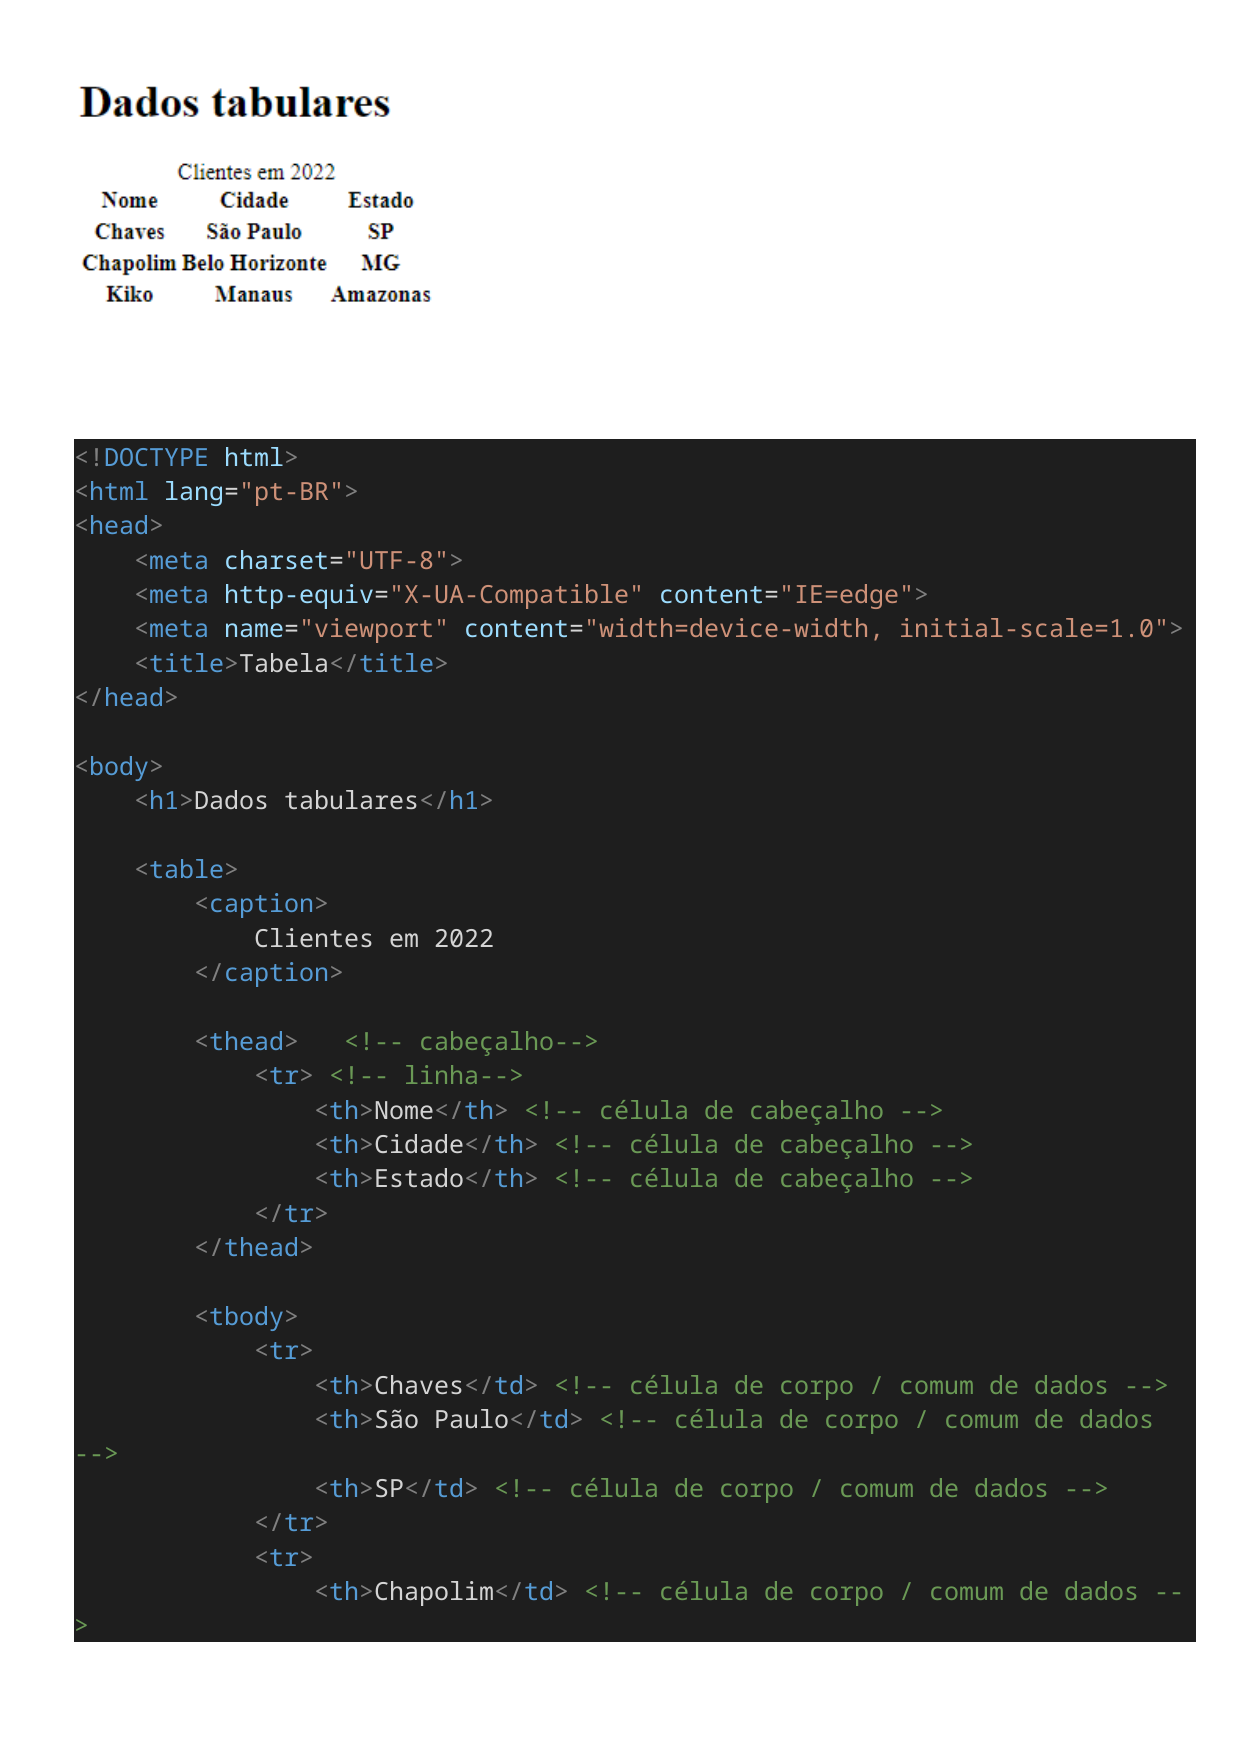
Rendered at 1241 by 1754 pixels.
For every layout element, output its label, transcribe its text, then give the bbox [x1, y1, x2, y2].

text <thead> <!-- cabeçalho--> [74, 1023, 1196, 1058]
text <tr> <!-- linha--> [74, 1058, 1196, 1092]
text <tr> [74, 1539, 1196, 1573]
text <h1>Dados tabulares</h1> [74, 783, 1196, 817]
text </head> [74, 679, 1196, 714]
text <!DOCTYPE html> [74, 439, 1196, 473]
text </tr> [74, 1504, 1196, 1539]
text <th>Cidade</th> <!-- célula de cabeçalho --> [74, 1126, 1196, 1161]
text <tbody> [74, 1298, 1196, 1333]
text </caption> [74, 954, 1196, 989]
text <meta http-equiv="X-UA-Compatible" content="IE=edge"> [74, 576, 1196, 611]
text <body> [74, 748, 1196, 783]
text <th>São Paulo</td> <!-- célula de corpo / comum de dados --> [74, 1401, 1196, 1470]
text Clientes em 2022 [74, 920, 1196, 954]
text <th>SP</td> <!-- célula de corpo / comum de dados --> [74, 1470, 1196, 1504]
text <tr> [74, 1333, 1196, 1367]
text <th>Chapolim</td> <!-- célula de corpo / comum de dados --> [74, 1573, 1196, 1642]
text <caption> [74, 886, 1196, 920]
text </tr> [74, 1195, 1196, 1229]
text <html lang="pt-BR"> [74, 473, 1196, 508]
text <th>Chaves</td> <!-- célula de corpo / comum de dados --> [74, 1367, 1196, 1401]
text <table> [74, 851, 1196, 886]
text <title>Tabela</title> [74, 645, 1196, 679]
text <head> [74, 508, 1196, 542]
text <th>Nome</th> <!-- célula de cabeçalho --> [74, 1092, 1196, 1126]
text </thead> [74, 1229, 1196, 1264]
text <meta name="viewport" content="width=device-width, initial-scale=1.0"> [74, 611, 1196, 645]
text <meta charset="UTF-8"> [74, 542, 1196, 576]
picture [73, 59, 560, 374]
text <th>Estado</th> <!-- célula de cabeçalho --> [74, 1161, 1196, 1195]
